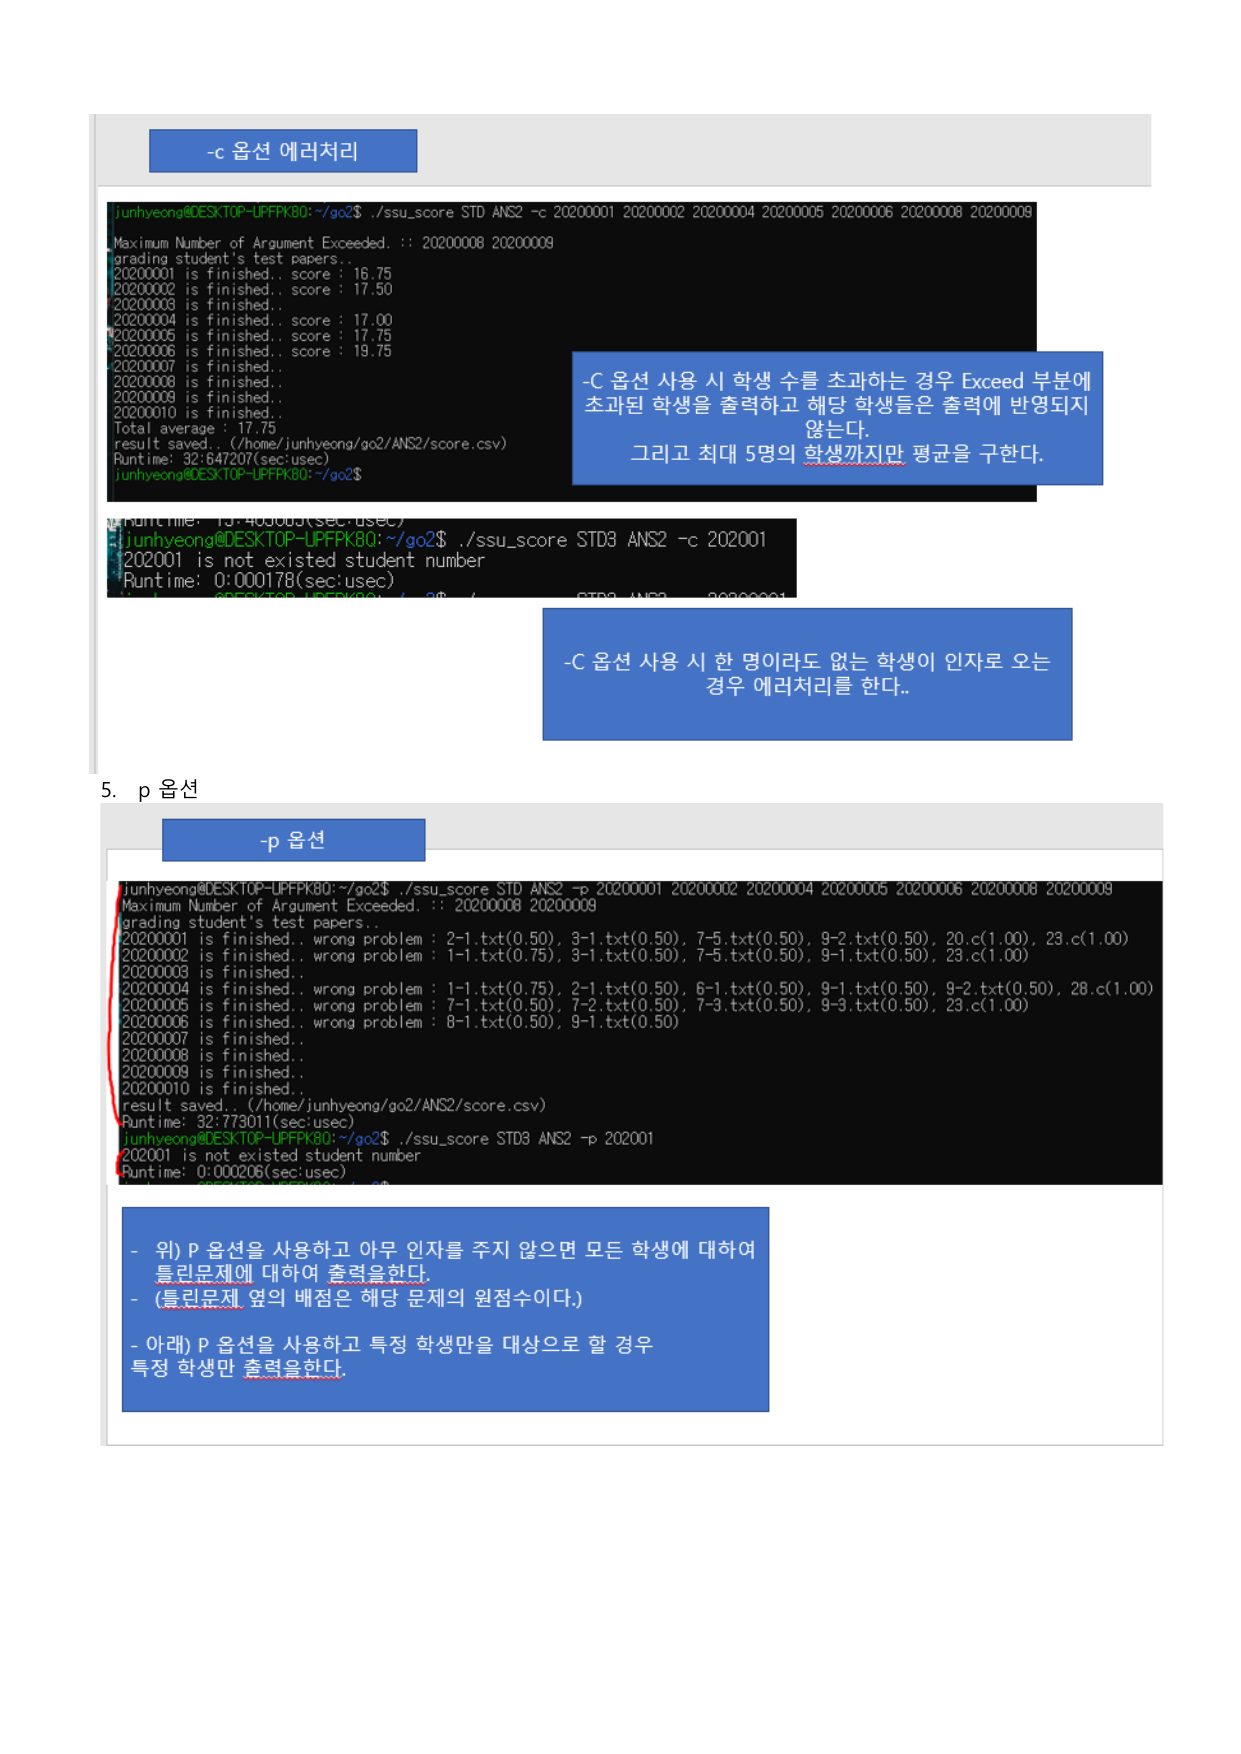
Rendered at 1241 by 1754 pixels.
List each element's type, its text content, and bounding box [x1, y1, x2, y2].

picture [100, 803, 1164, 1446]
picture [88, 114, 1152, 774]
subtitle p 옵션 [100, 774, 1152, 802]
